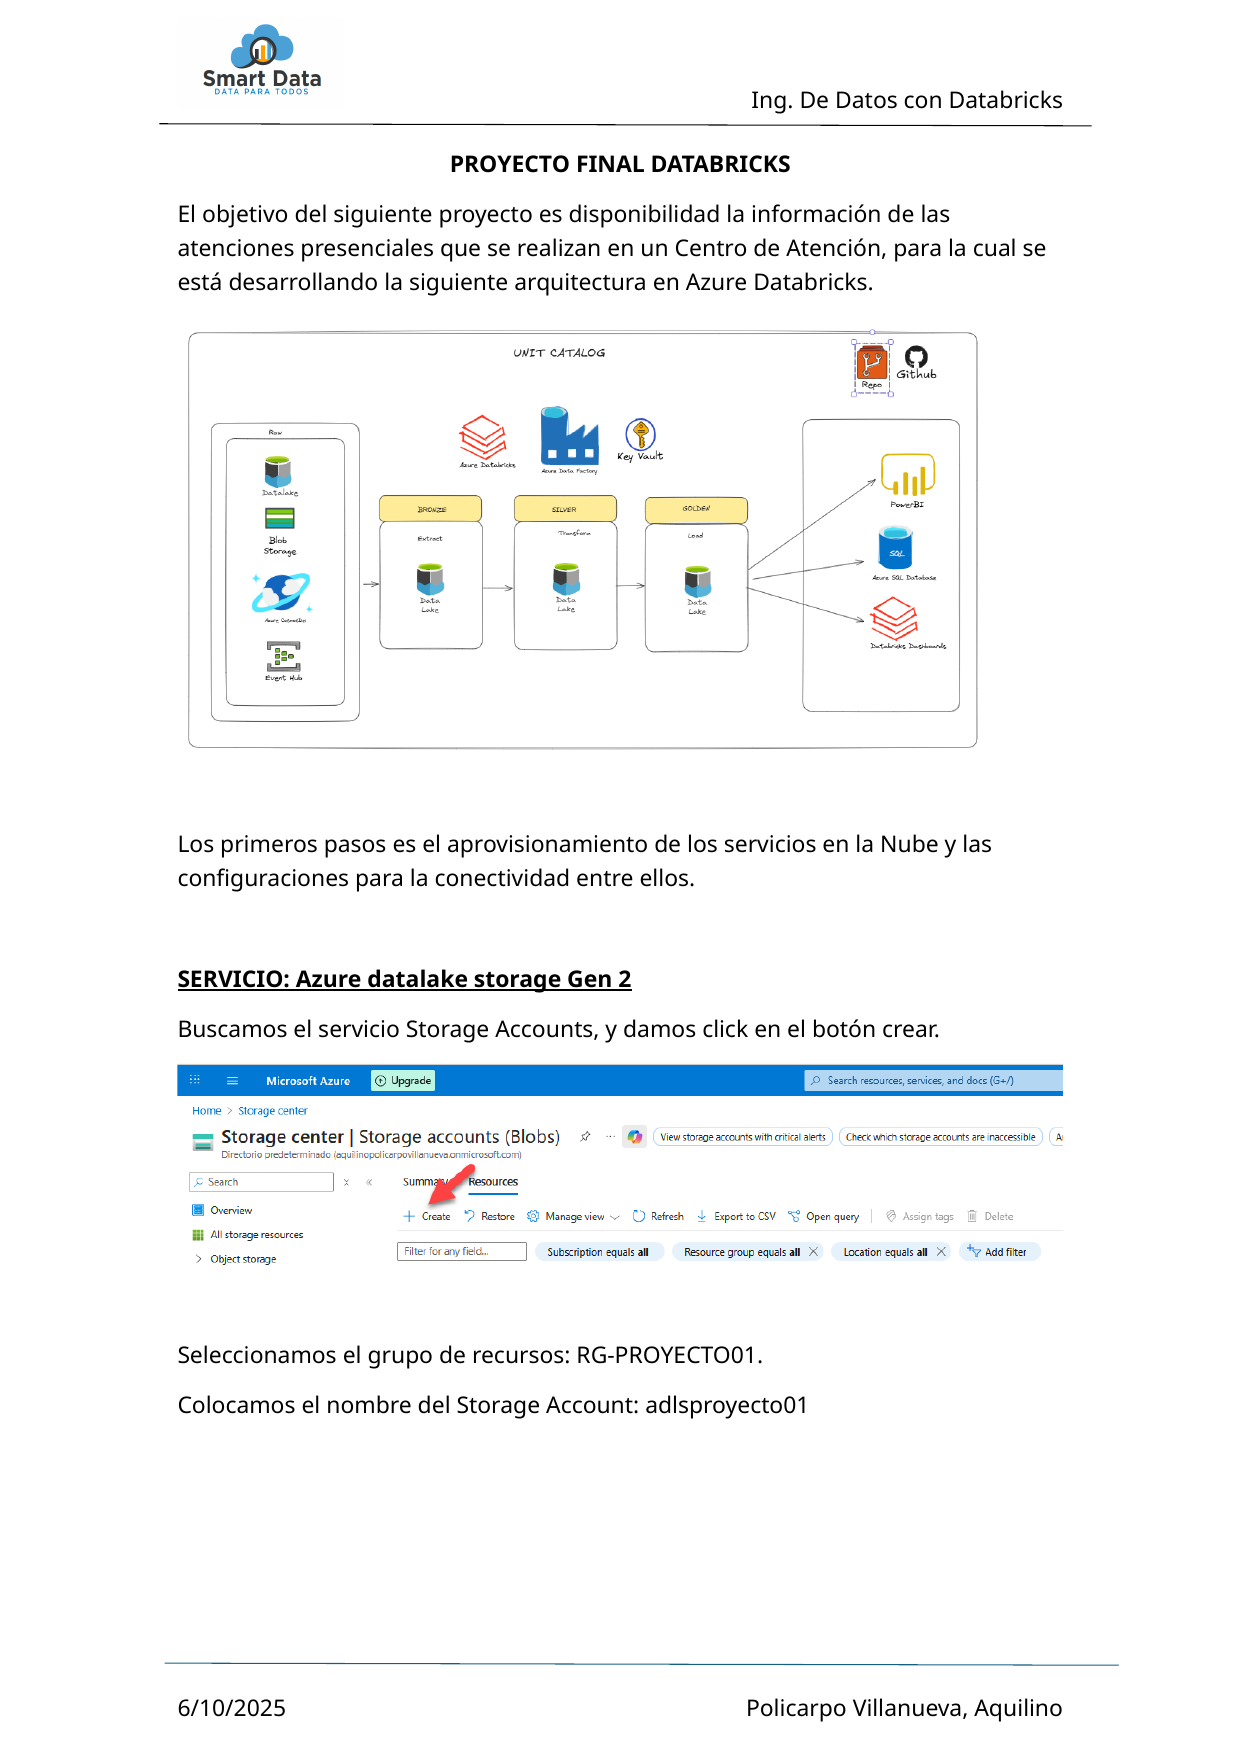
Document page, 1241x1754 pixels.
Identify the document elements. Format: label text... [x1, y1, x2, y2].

text Los primeros pasos es el aprovisionamiento de los servicios en la Nube y las configuraciones para la conectividad entre ellos. [177, 828, 1063, 893]
text El objetivo del siguiente proyecto es disponibilidad la información de las atenciones presenciales que se realizan en un Centro de Atención, para la cual se está desarrollando la siguiente arquitectura en Azure Databricks. [177, 198, 1063, 297]
text Colocamos el nombre del Storage Account: adlsproyecto01 [177, 1389, 1063, 1420]
text SERVICIO: Azure datalake storage Gen 2 [177, 963, 1063, 994]
picture [177, 17, 344, 109]
text Seleccionamos el grupo de recursos: RG-PROYECTO01. [177, 1338, 1063, 1370]
picture [177, 1063, 1063, 1269]
text PROYECTO FINAL DATABRICKS [177, 148, 1063, 179]
picture [177, 316, 986, 759]
text Buscamos el servicio Storage Accounts, y damos click en el botón crear. [177, 1013, 1063, 1044]
